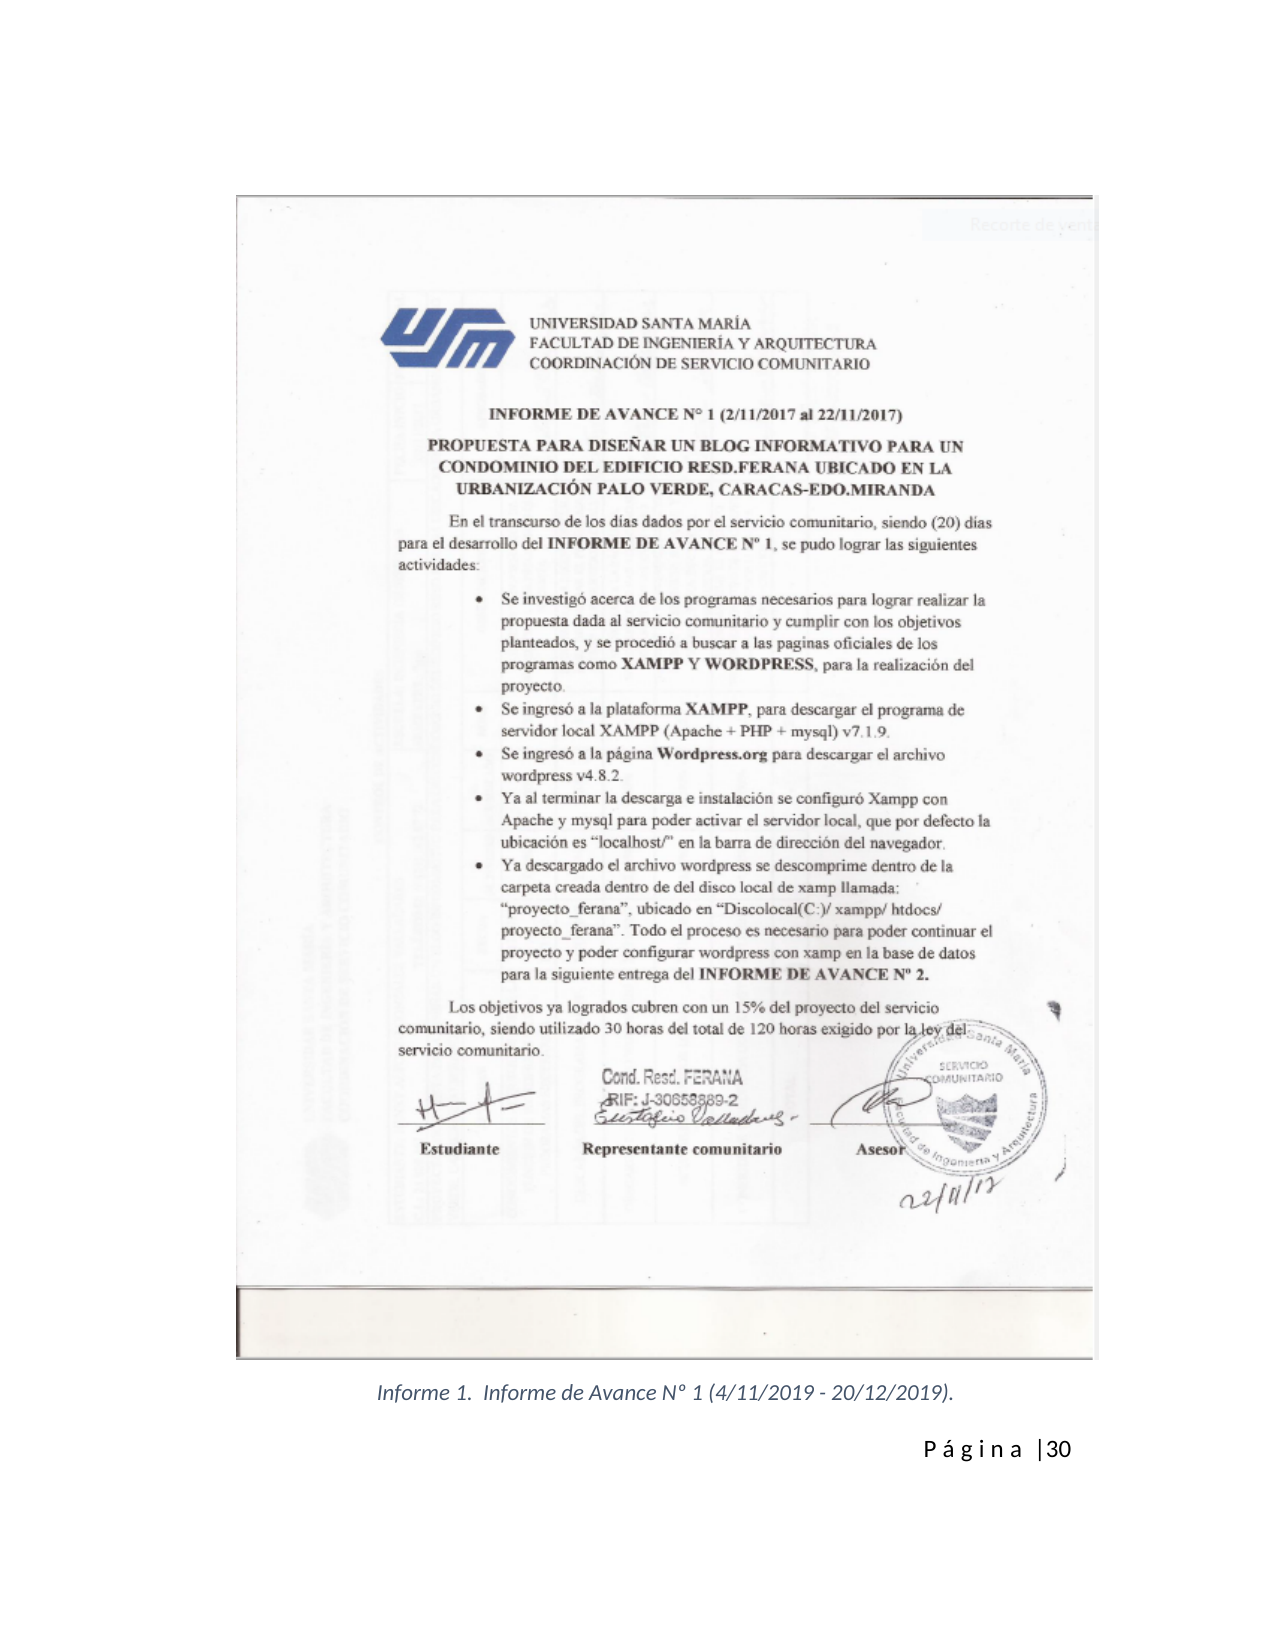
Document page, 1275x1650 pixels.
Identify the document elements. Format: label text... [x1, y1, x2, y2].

text Informe 1. Informe de Avance Nº 1 (4/11/2019 - 20/12/2019). [236, 1378, 1098, 1406]
picture [236, 195, 1099, 1360]
